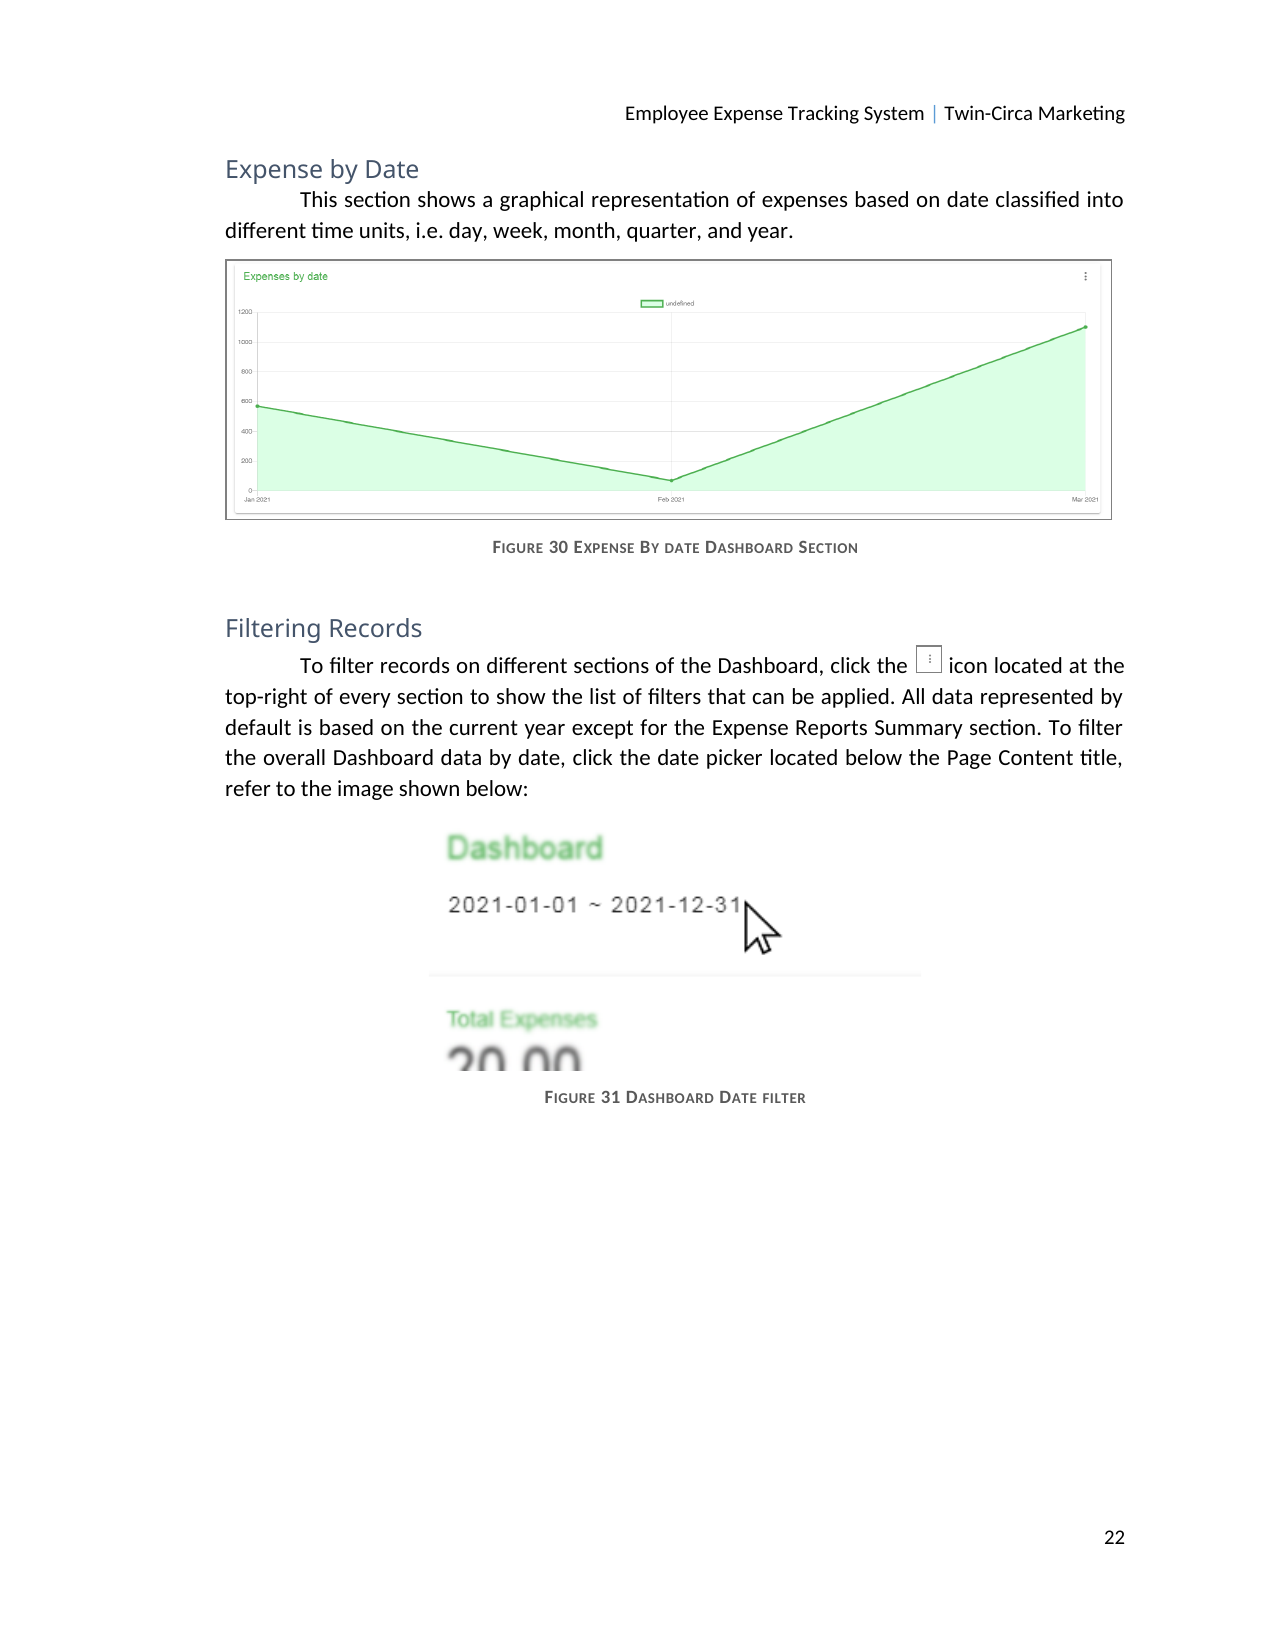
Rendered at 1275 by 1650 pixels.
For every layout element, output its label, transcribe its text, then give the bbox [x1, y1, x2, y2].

picture [428, 817, 922, 1071]
text This section shows a graphical representation of expenses based on date classified into different time units, i.e. day, week, month, quarter, and year. [225, 185, 1125, 244]
text Figure 30 Expense By date Dashboard Section [150, 535, 1125, 558]
subtitle Filtering Records [150, 611, 1125, 645]
subtitle Expense by Date [150, 151, 1125, 185]
text Figure 31 Dashboard Date filter [150, 1085, 1125, 1108]
text To filter records on different sections of the Dashboard, click the icon located at the top-right of every section to show the list of filters that can be applied. All data represented by default is based on the current year except for the Expense Reports Summary section. To filter the overall Dashboard data by date, click the date picker located below the Page Content title, refer to the image shown below: [225, 645, 1125, 802]
picture [227, 261, 1111, 519]
picture [917, 647, 941, 672]
